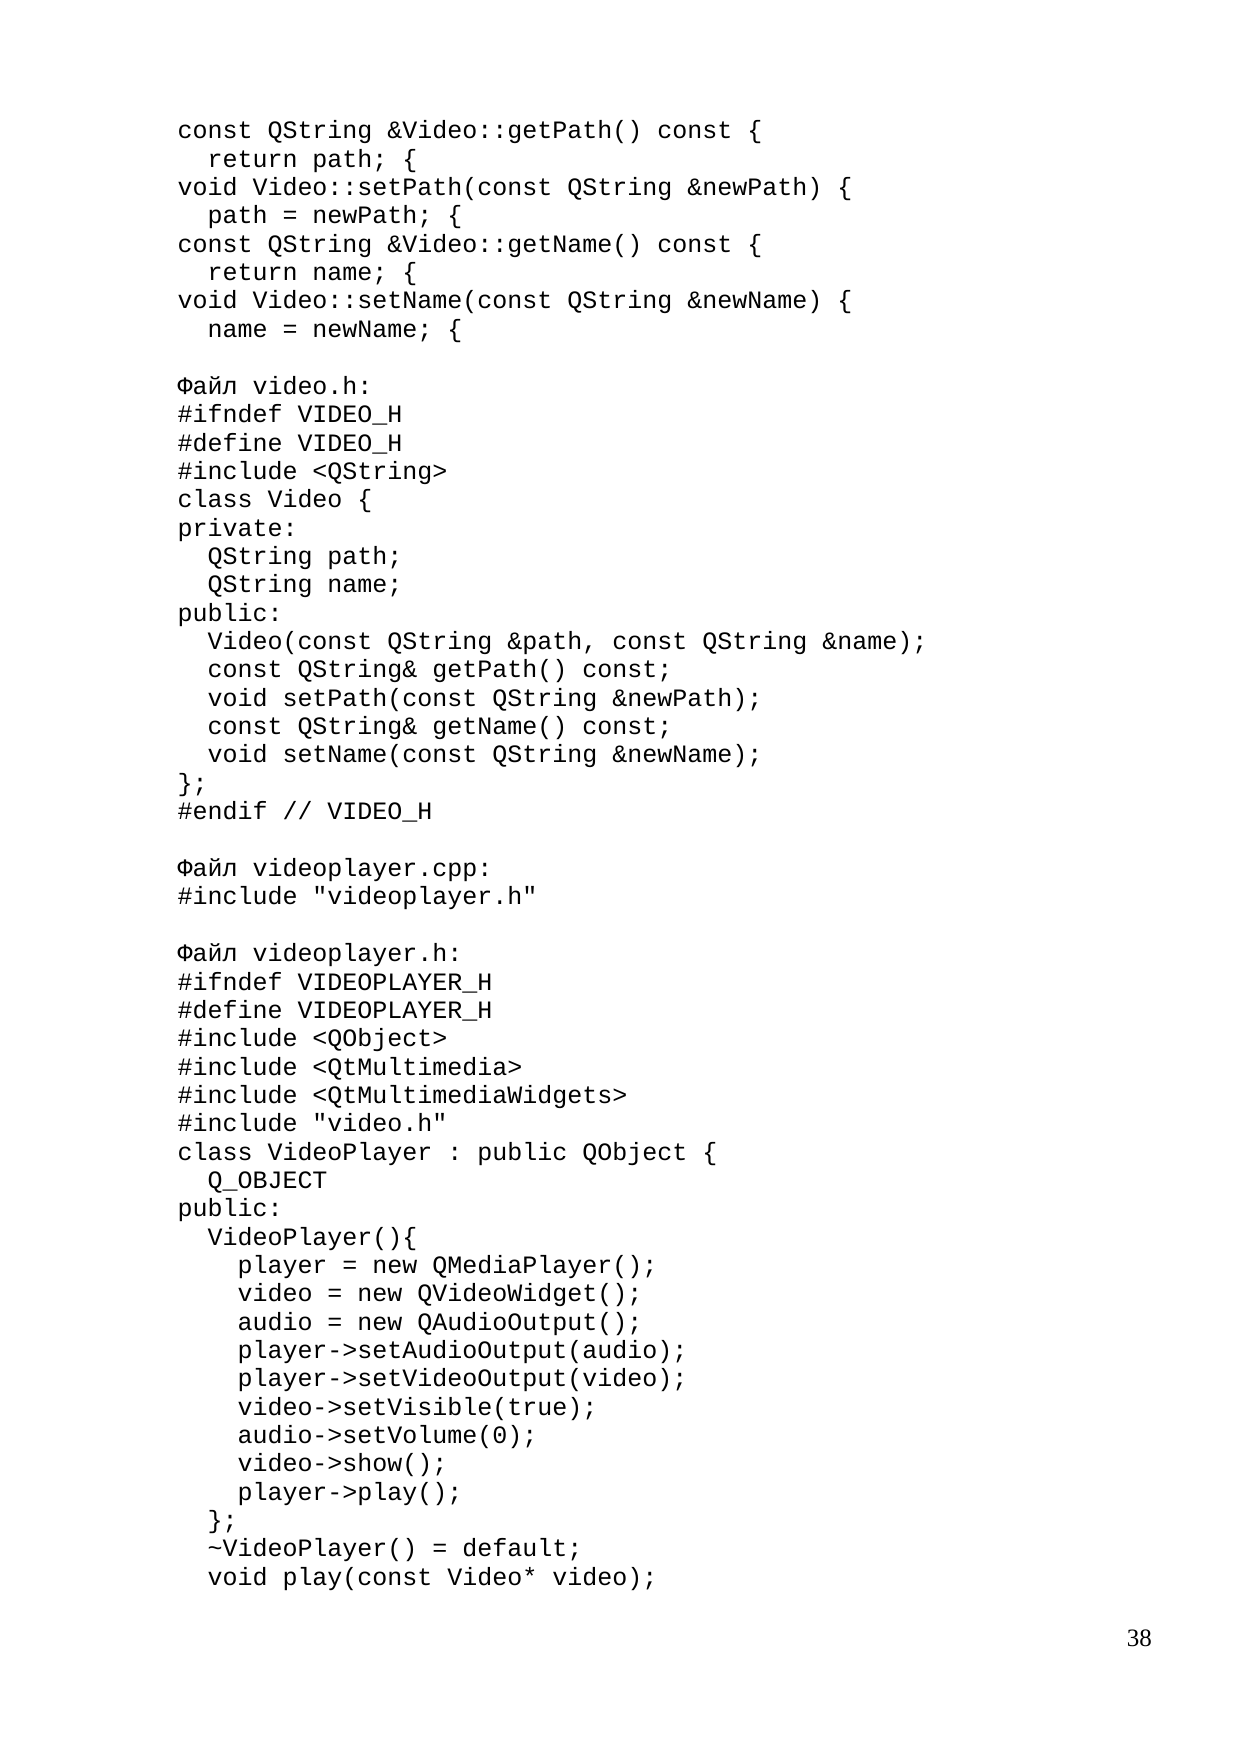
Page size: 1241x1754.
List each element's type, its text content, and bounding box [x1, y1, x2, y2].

text Файл video.h: [177, 373, 1152, 402]
text video->show(); [177, 1451, 1152, 1479]
text Файл videoplayer.h: [177, 941, 1152, 969]
text QString path; [177, 543, 1152, 572]
text #define VIDEOPLAYER_H [177, 998, 1152, 1026]
text #include <QObject> [177, 1026, 1152, 1054]
text player->setVideoOutput(video); [177, 1366, 1152, 1394]
text #include "video.h" [177, 1111, 1152, 1139]
text ~VideoPlayer() = default; [177, 1536, 1152, 1564]
text void play(const Video* video); [177, 1564, 1152, 1593]
text path = newPath; { [177, 203, 1152, 231]
text #ifndef VIDEO_H [177, 402, 1152, 430]
text const QString &Video::getName() const { [177, 231, 1152, 260]
text public: [177, 600, 1152, 628]
text #include "videoplayer.h" [177, 884, 1152, 912]
text public: [177, 1196, 1152, 1224]
text #include <QtMultimedia> [177, 1054, 1152, 1083]
text player->play(); [177, 1479, 1152, 1508]
text Q_OBJECT [177, 1168, 1152, 1196]
text audio->setVolume(0); [177, 1423, 1152, 1451]
text audio = new QAudioOutput(); [177, 1309, 1152, 1338]
text QString name; [177, 572, 1152, 600]
text class VideoPlayer : public QObject { [177, 1139, 1152, 1168]
text Video(const QString &path, const QString &name); [177, 628, 1152, 657]
text private: [177, 515, 1152, 543]
text }; [177, 770, 1152, 798]
text #define VIDEO_H [177, 430, 1152, 458]
text VideoPlayer(){ [177, 1224, 1152, 1253]
text const QString& getName() const; [177, 713, 1152, 742]
text void Video::setPath(const QString &newPath) { [177, 175, 1152, 203]
text Файл videoplayer.cpp: [177, 856, 1152, 884]
text }; [177, 1508, 1152, 1536]
text player->setAudioOutput(audio); [177, 1338, 1152, 1366]
text name = newName; { [177, 316, 1152, 345]
text video = new QVideoWidget(); [177, 1281, 1152, 1309]
text #include <QString> [177, 458, 1152, 487]
text return name; { [177, 260, 1152, 288]
text video->setVisible(true); [177, 1394, 1152, 1423]
text #endif // VIDEO_H [177, 798, 1152, 827]
text #ifndef VIDEOPLAYER_H [177, 969, 1152, 998]
text void setName(const QString &newName); [177, 742, 1152, 770]
text player = new QMediaPlayer(); [177, 1253, 1152, 1281]
text return path; { [177, 146, 1152, 175]
text #include <QtMultimediaWidgets> [177, 1083, 1152, 1111]
text void Video::setName(const QString &newName) { [177, 288, 1152, 316]
text const QString &Video::getPath() const { [177, 118, 1152, 146]
text void setPath(const QString &newPath); [177, 685, 1152, 713]
text const QString& getPath() const; [177, 657, 1152, 685]
text class Video { [177, 487, 1152, 515]
